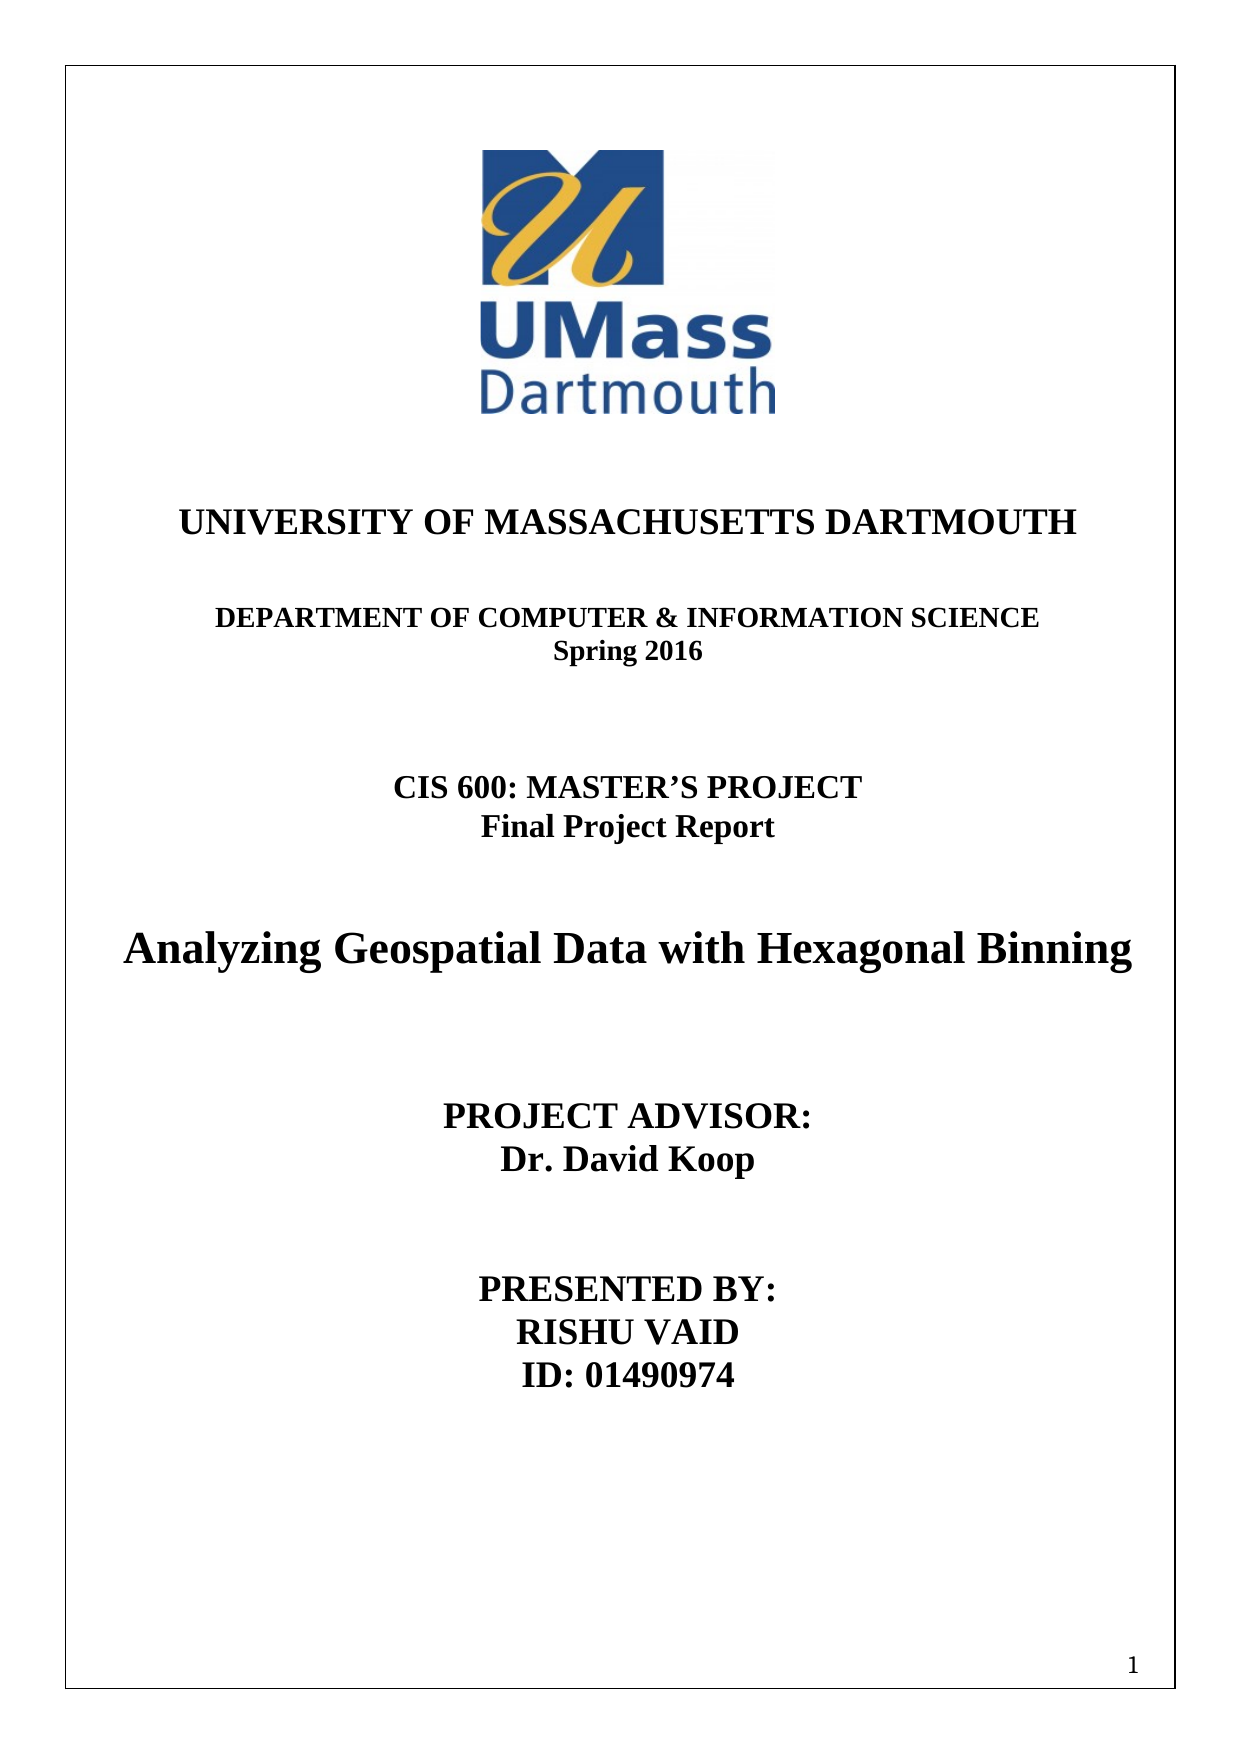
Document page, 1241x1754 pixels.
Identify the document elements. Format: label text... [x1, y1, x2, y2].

text Dr. David Koop [118, 1137, 1137, 1180]
text ID: 01490974 [118, 1352, 1137, 1395]
text Final Project Report [118, 806, 1137, 844]
text Analyzing Geospatial Data with Hexagonal Binning [118, 921, 1137, 974]
text UNIVERSITY OF MASSACHUSETTS DARTMOUTH [118, 499, 1137, 542]
text RISHU VAID [118, 1309, 1137, 1352]
picture [480, 150, 775, 414]
text Spring 2016 [118, 633, 1137, 667]
text CIS 600: MASTER’S PROJECT [118, 768, 1137, 806]
text PROJECT ADVISOR: [118, 1093, 1137, 1137]
text DEPARTMENT OF COMPUTER & INFORMATION SCIENCE [118, 600, 1137, 633]
text PRESENTED BY: [118, 1266, 1137, 1309]
